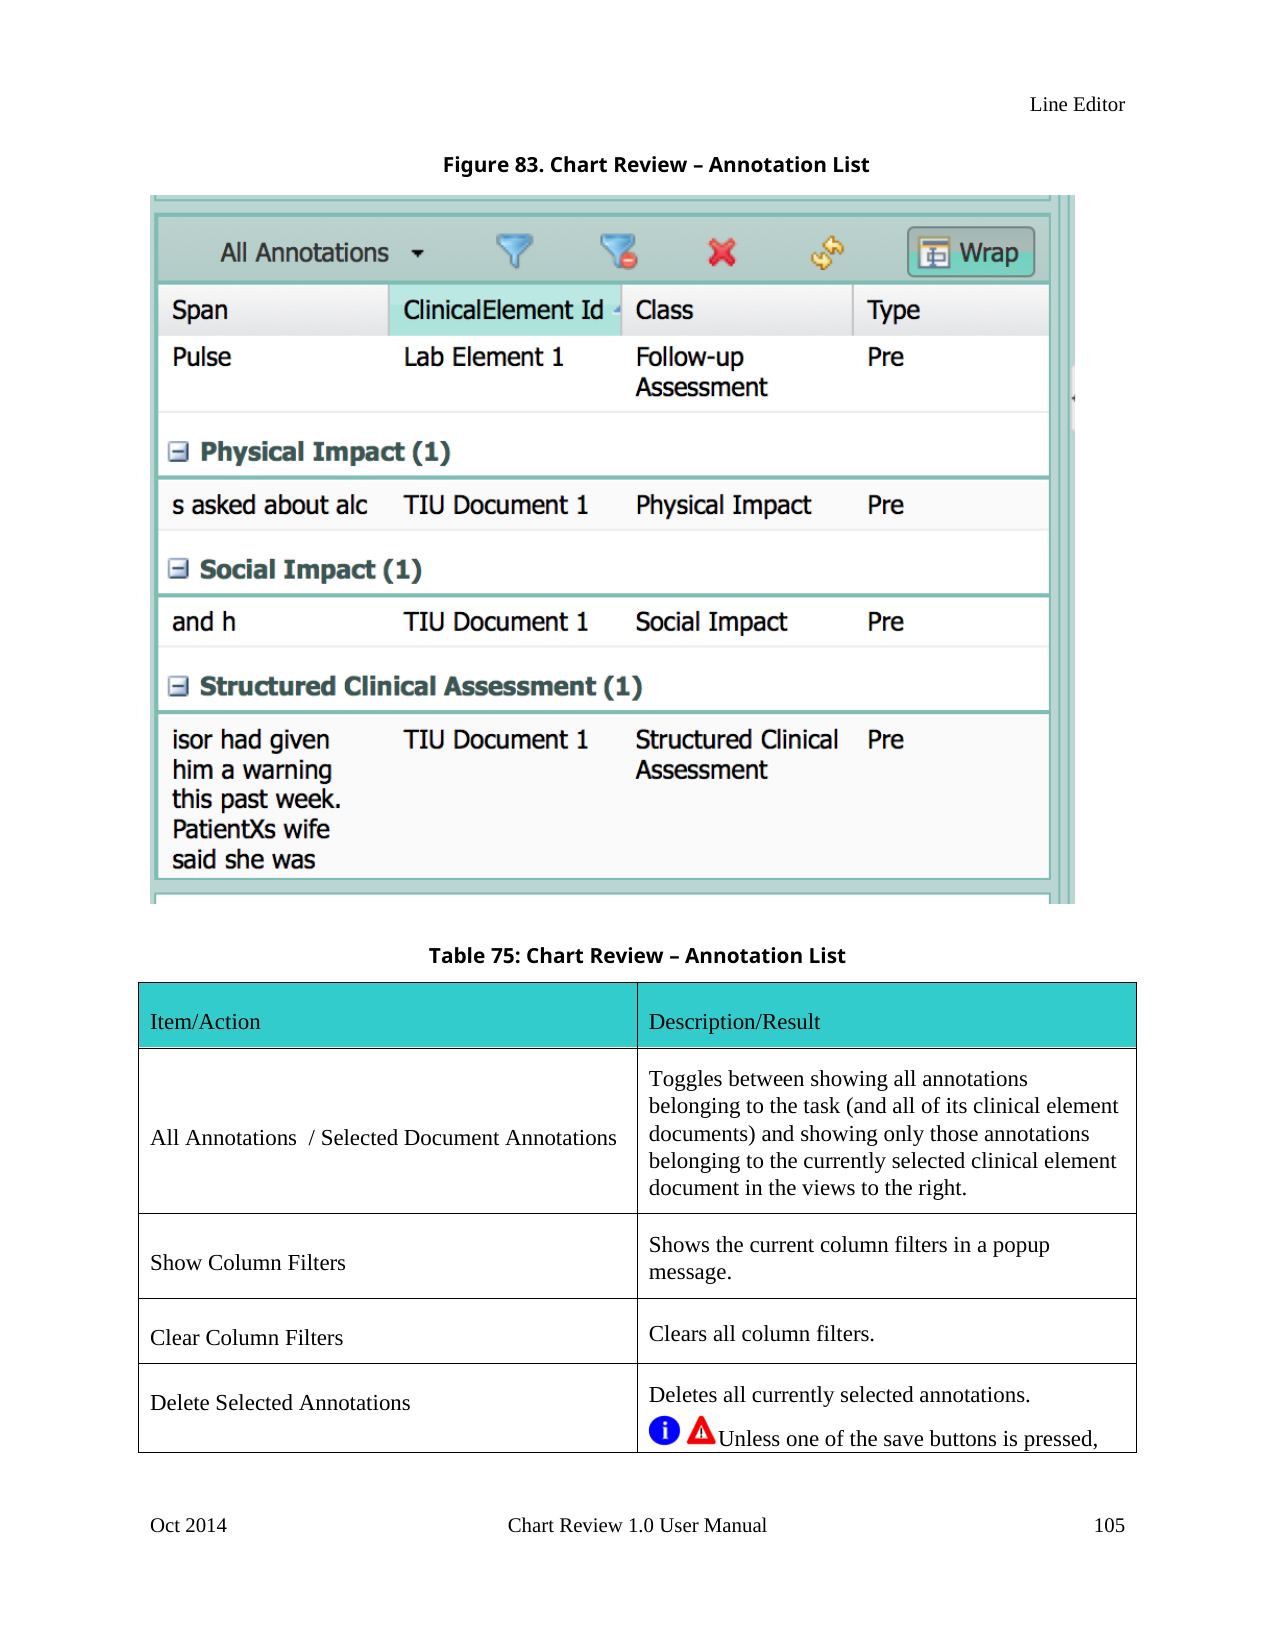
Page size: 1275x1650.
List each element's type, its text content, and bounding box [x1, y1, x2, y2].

picture [686, 1414, 718, 1447]
table_header Description/Result [638, 983, 1136, 1047]
table_cell Shows the current column filters in a popup message. [638, 1214, 1136, 1297]
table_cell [139, 1364, 637, 1452]
table_cell Show Column Filters [139, 1214, 637, 1297]
picture [648, 1414, 681, 1447]
table_cell Clear Column Filters [139, 1299, 637, 1363]
table_cell Toggles between showing all annotations belonging to the task (and all of its clinical element documents) and showing only those annotations belonging to the currently selected clinical element document in the views to the right. [638, 1049, 1136, 1213]
table_header Item/Action [139, 983, 637, 1047]
table_cell Clears all column filters. [638, 1299, 1136, 1363]
picture [150, 195, 1075, 904]
table_cell All Annotations / Selected Document Annotations [139, 1049, 637, 1213]
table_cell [638, 1364, 1136, 1452]
